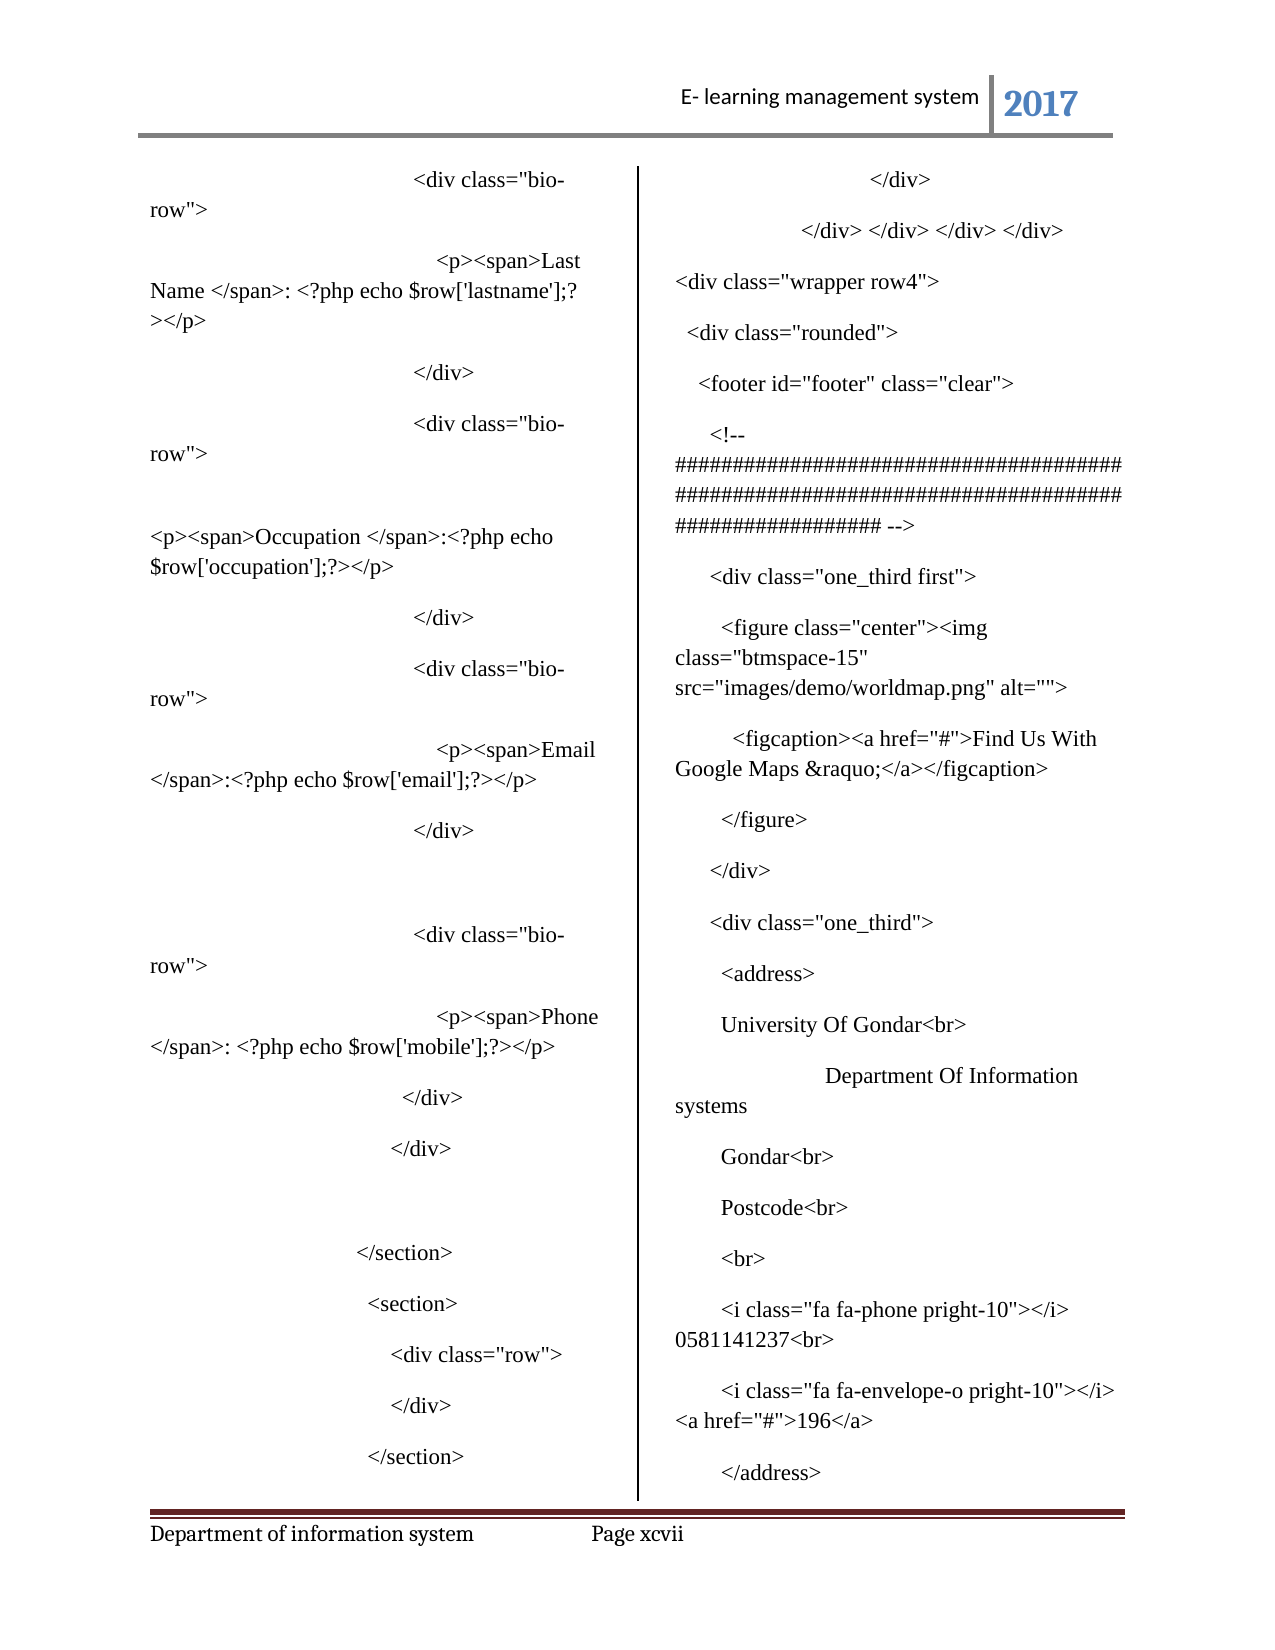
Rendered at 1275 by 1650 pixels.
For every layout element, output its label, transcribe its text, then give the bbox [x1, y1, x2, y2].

text <div class="bio-row"> [150, 166, 600, 222]
text <div class="row"> [150, 1341, 600, 1368]
text <figure class="center"><img class="btmspace-15" src="images/demo/worldmap.png" alt=""> [675, 614, 1125, 701]
text </section> [150, 1239, 600, 1266]
text <p><span>Email </span>:<?php echo $row['email'];?></p> [150, 736, 600, 793]
text Postcode<br> [675, 1194, 1125, 1220]
text </div> [150, 1084, 600, 1110]
text </figure> [675, 806, 1125, 833]
text </div> [150, 1135, 600, 1161]
text <p><span>Last Name </span>: <?php echo $row['lastname'];?></p> [150, 247, 600, 334]
text <p><span>Phone </span>: <?php echo $row['mobile'];?></p> [150, 1003, 600, 1059]
text University Of Gondar<br> [675, 1011, 1125, 1037]
text </div> [150, 604, 600, 630]
text <div class="one_third"> [675, 908, 1125, 935]
text </div> [150, 817, 600, 844]
text <div class="wrapper row4"> [675, 268, 1125, 294]
text </address> [675, 1458, 1125, 1485]
text </div> [675, 166, 1125, 192]
text <div class="one_third first"> [675, 563, 1125, 589]
text <figcaption><a href="#">Find Us With Google Maps &raquo;</a></figcaption> [675, 725, 1125, 782]
text </section> [150, 1443, 600, 1470]
text </div> </div> </div> </div> [675, 217, 1125, 243]
text Gondar<br> [675, 1143, 1125, 1169]
text <p><span>Occupation </span>:<?php echo $row['occupation'];?></p> [150, 491, 600, 579]
text <div class="rounded"> [675, 319, 1125, 345]
text <div class="bio-row"> [150, 922, 600, 978]
text <footer id="footer" class="clear"> [675, 370, 1125, 396]
text </div> [150, 358, 600, 385]
text <i class="fa fa-envelope-o pright-10"></i> <a href="#">196</a> [675, 1377, 1125, 1434]
text <div class="bio-row"> [150, 655, 600, 712]
text <address> [675, 959, 1125, 986]
text <!-- ################################################################################################ --> [675, 421, 1125, 538]
text <i class="fa fa-phone pright-10"></i> 0581141237<br> [675, 1296, 1125, 1353]
text <section> [150, 1290, 600, 1317]
text </div> [675, 857, 1125, 884]
text <div class="bio-row"> [150, 409, 600, 466]
text <br> [675, 1245, 1125, 1271]
text Department Of Information systems [675, 1062, 1125, 1118]
text </div> [150, 1392, 600, 1419]
